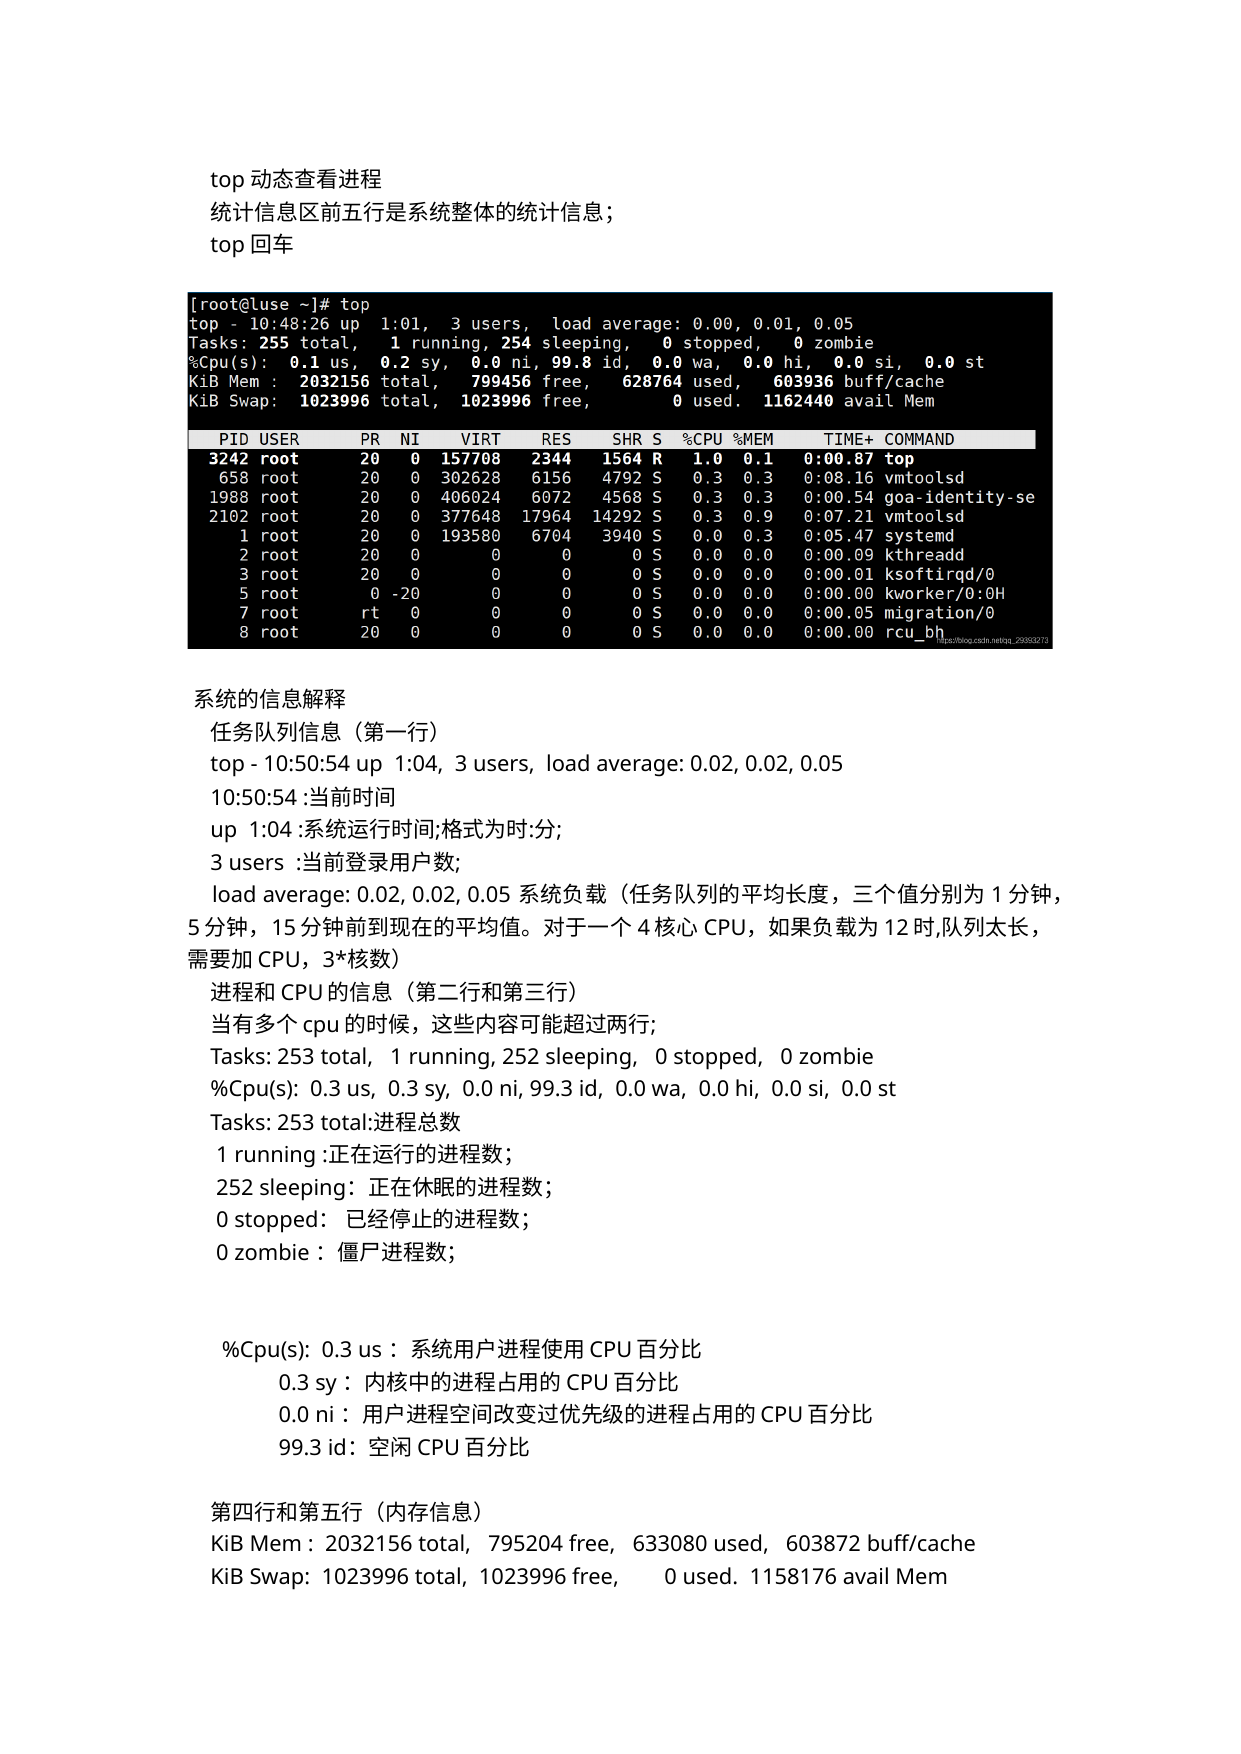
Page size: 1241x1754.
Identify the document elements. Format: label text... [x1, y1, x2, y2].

text 99.3 id：空闲CPU百分比 [187, 1429, 1053, 1462]
text 任务队列信息（第一行） [187, 714, 1053, 747]
picture [187, 292, 1053, 649]
text %Cpu(s): 0.3 us, 0.3 sy, 0.0 ni, 99.3 id, 0.0 wa, 0.0 hi, 0.0 si, 0.0 st [187, 1072, 1053, 1104]
text 0 stopped： 已经停止的进程数； [187, 1202, 1053, 1234]
text up 1:04 :系统运行时间;格式为时:分; [187, 812, 1053, 844]
text top 动态查看进程 [187, 162, 1053, 194]
text top - 10:50:54 up 1:04, 3 users, load average: 0.02, 0.02, 0.05 [187, 747, 1053, 779]
text 0 zombie ：僵尸进程数； [187, 1234, 1053, 1267]
text Tasks: 253 total:进程总数 [187, 1104, 1053, 1137]
text KiB Mem : 2032156 total, 795204 free, 633080 used, 603872 buff/cache [187, 1527, 1053, 1559]
text KiB Swap: 1023996 total, 1023996 free, 0 used. 1158176 avail Mem [187, 1559, 1053, 1592]
text 统计信息区前五行是系统整体的统计信息； [187, 194, 1053, 227]
text 系统的信息解释 [187, 682, 1053, 714]
text 3 users :当前登录用户数; [187, 844, 1053, 877]
text 1 running :正在运行的进程数； [187, 1137, 1053, 1169]
text load average: 0.02, 0.02, 0.05 系统负载（任务队列的平均长度，三个值分别为1分钟，5分钟，15分钟前到现在的平均值。对于一个4核心CPU，如果负载为12时,队列太长，需要加CPU，3*核数） [187, 877, 1053, 974]
text 当有多个cpu的时候，这些内容可能超过两行; [187, 1007, 1053, 1039]
text 252 sleeping：正在休眠的进程数； [187, 1169, 1053, 1202]
text top 回车 [187, 227, 1053, 259]
text 第四行和第五行（内存信息） [187, 1494, 1053, 1527]
text 0.3 sy ：内核中的进程占用的CPU百分比 [187, 1364, 1053, 1397]
text 10:50:54 :当前时间 [187, 779, 1053, 812]
text %Cpu(s): 0.3 us ：系统用户进程使用CPU百分比 [187, 1332, 1053, 1364]
text Tasks: 253 total, 1 running, 252 sleeping, 0 stopped, 0 zombie [187, 1039, 1053, 1072]
text 0.0 ni ：用户进程空间改变过优先级的进程占用的CPU百分比 [187, 1397, 1053, 1429]
text 进程和CPU的信息（第二行和第三行） [187, 974, 1053, 1007]
